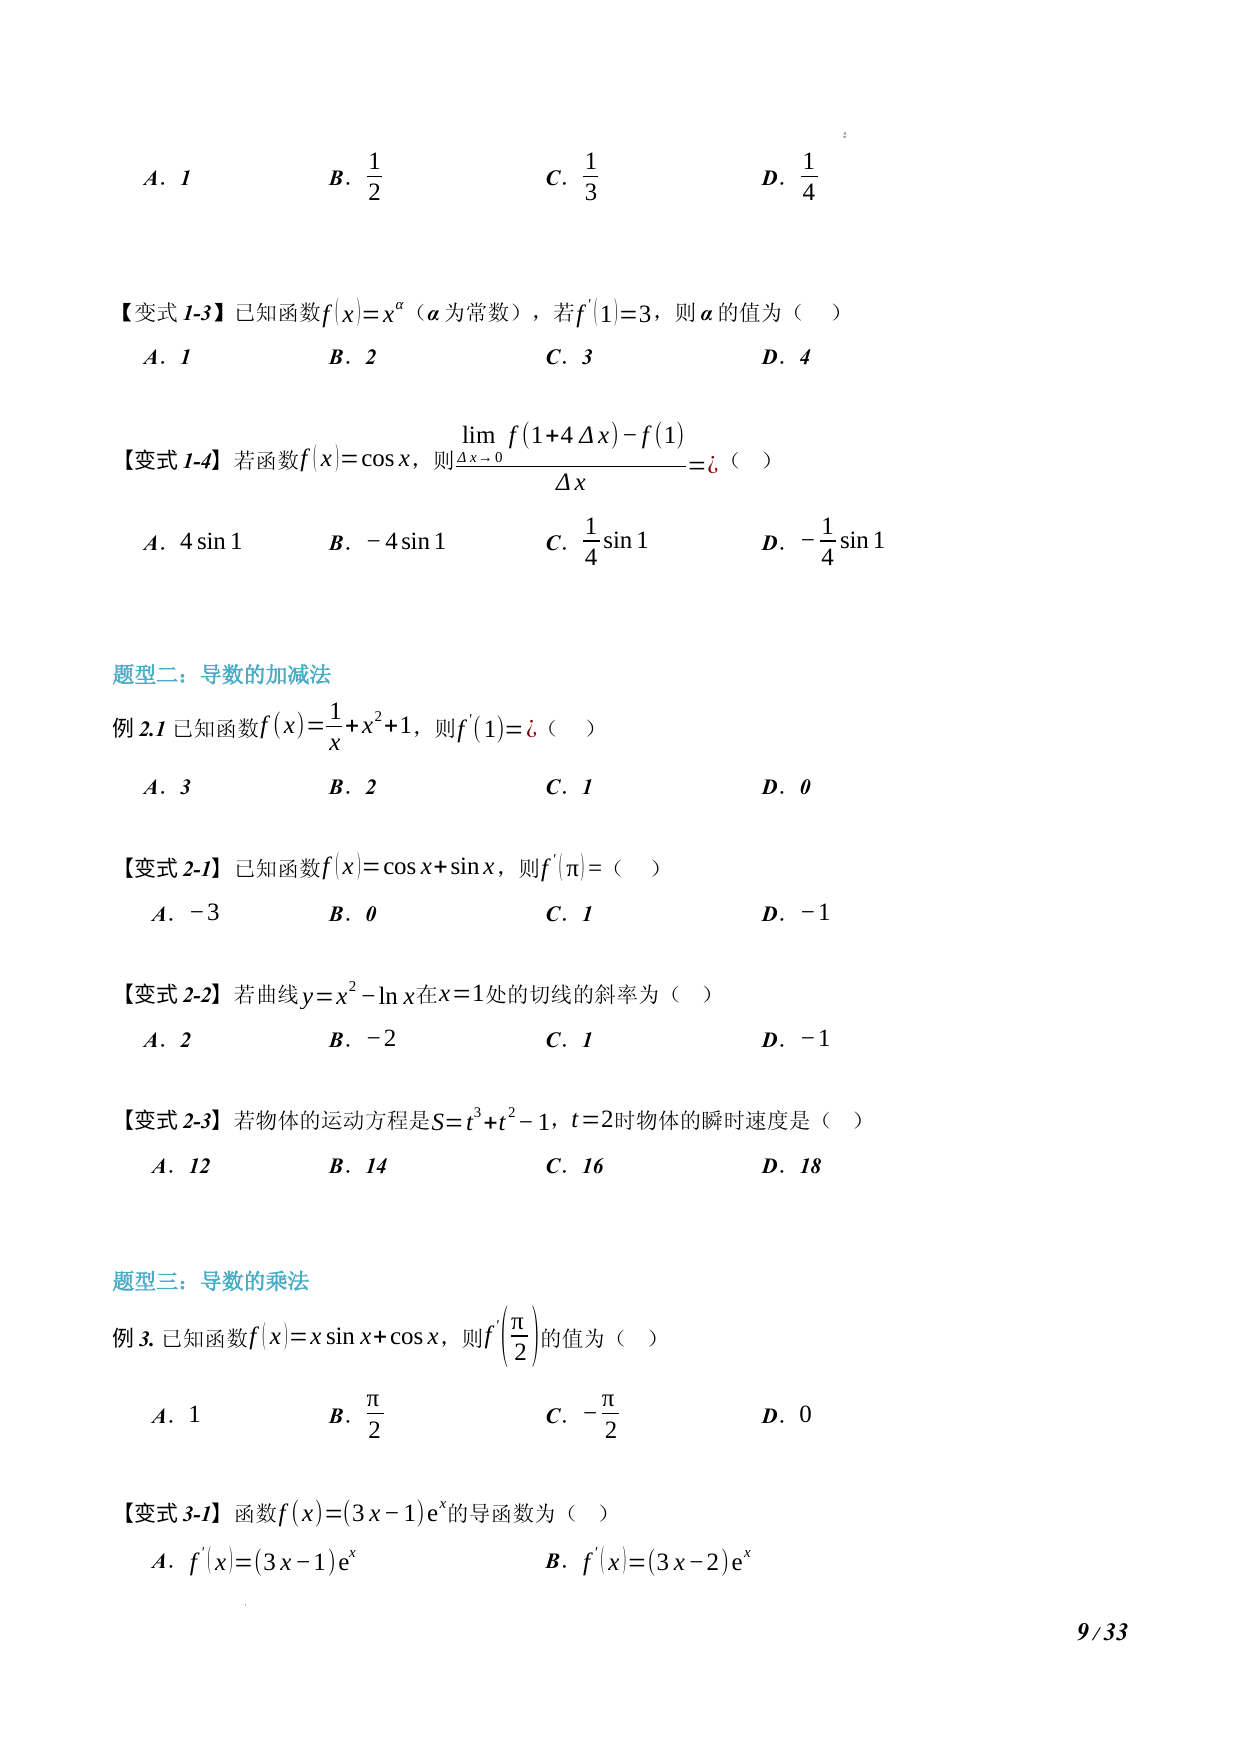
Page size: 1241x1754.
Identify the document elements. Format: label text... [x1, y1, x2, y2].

text 【变式3-1】函数的导函数为（ ） [112, 1495, 1128, 1528]
text 【变式1-3】已知函数（α为常数），若，则α的值为（ ） [112, 296, 1128, 328]
text A． B． [152, 1544, 1128, 1577]
text 【变式1-4】若函数，则（ ） [112, 420, 1128, 496]
text 题型三：导数的乘法 [112, 1267, 1128, 1292]
text 【变式2-2】若曲线在处的切线的斜率为（ ） [112, 977, 1128, 1009]
text 例3. 已知函数，则的值为（ ） [112, 1304, 1128, 1369]
text A． B． C． D． [152, 1385, 1128, 1444]
text A．1 B． C． D． [143, 148, 1128, 207]
text 例2.1 已知函数，则（ ） [112, 698, 1128, 757]
text A． B．0 C．1 D． [152, 899, 1128, 926]
text A．12 B．14 C．16 D．18 [152, 1151, 1128, 1178]
text A．1 B．2 C．3 D．4 [143, 343, 1128, 369]
text 题型二：导数的加减法 [112, 660, 1128, 685]
text 【变式2-1】已知函数，则（ ） [112, 850, 1128, 883]
text 【变式2-3】若物体的运动方程是，时物体的瞬时速度是（ ） [112, 1103, 1128, 1135]
text A．2 B． C．1 D． [143, 1025, 1128, 1052]
text A． B． C． D． [143, 512, 1128, 571]
text A．3 B．2 C．1 D．0 [143, 772, 1128, 799]
